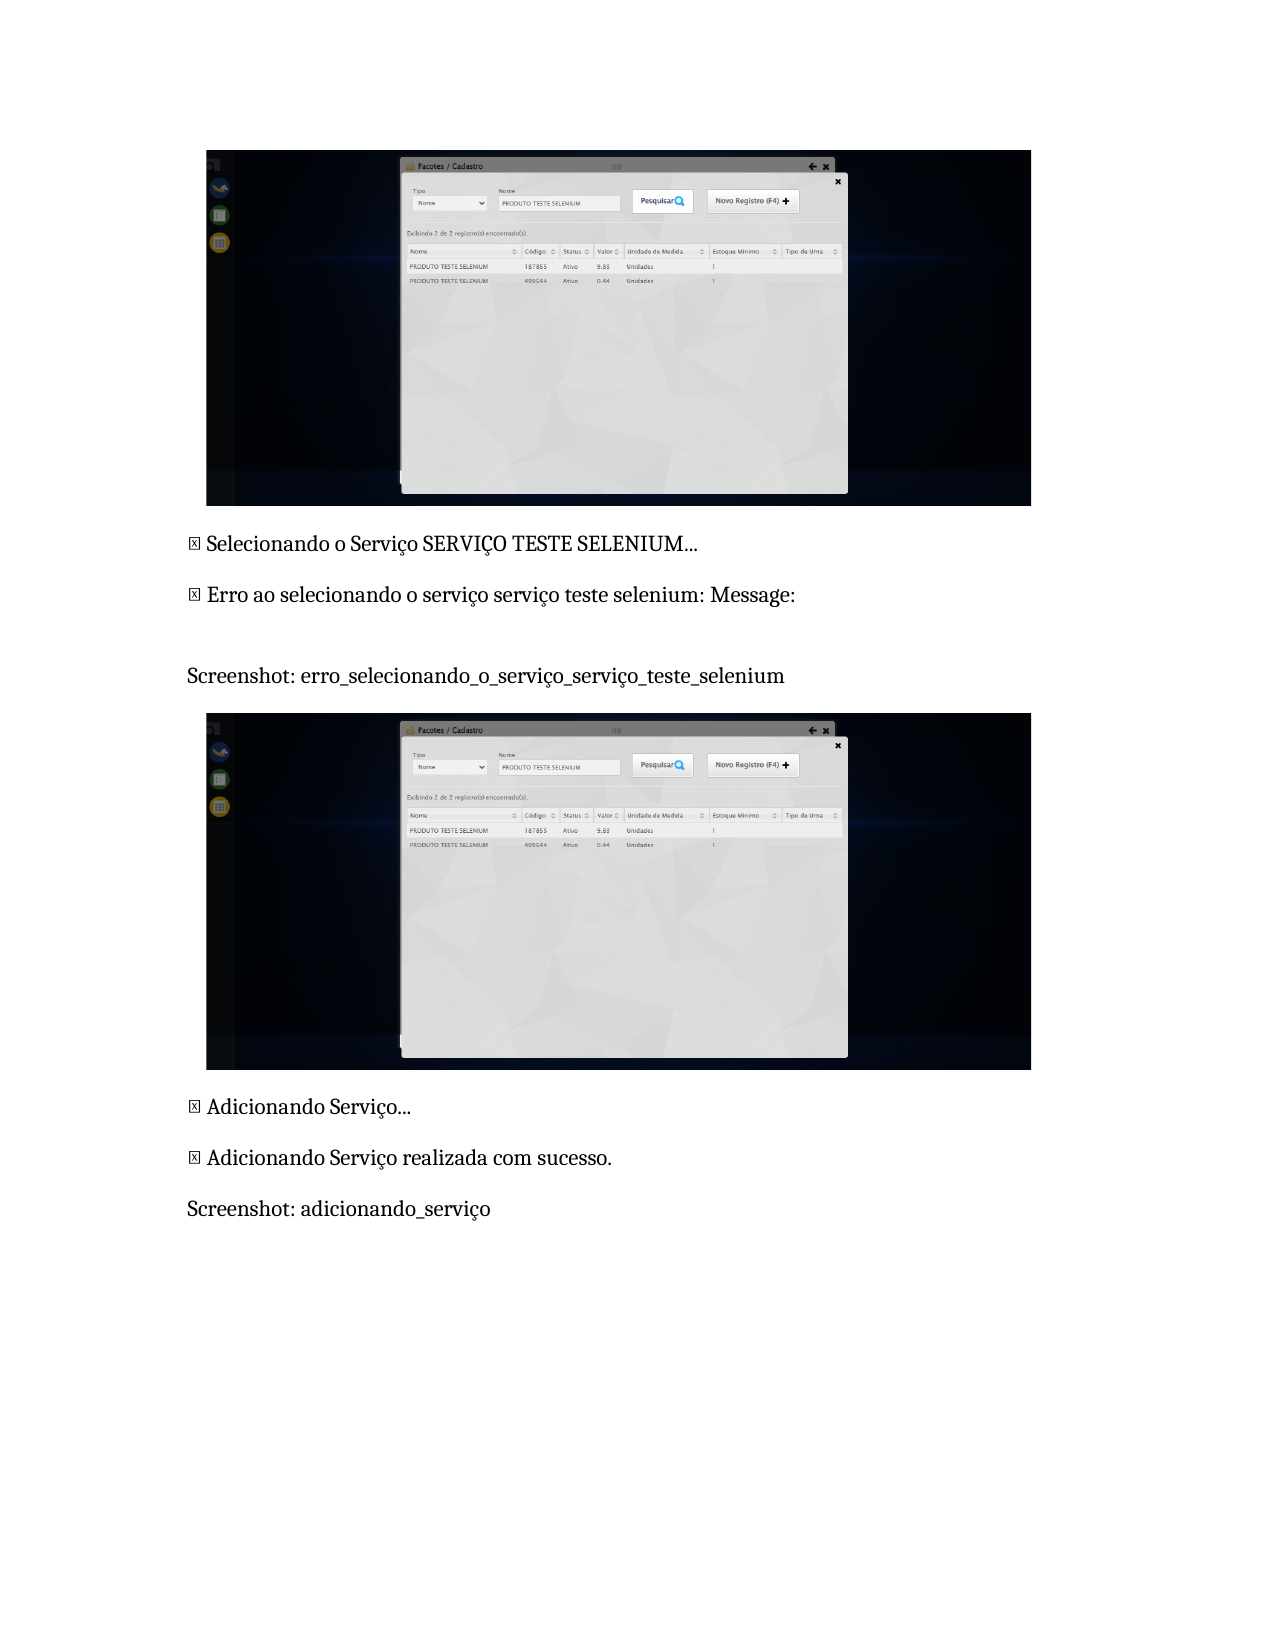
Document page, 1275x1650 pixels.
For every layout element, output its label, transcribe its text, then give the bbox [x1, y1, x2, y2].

text 🔄 Selecionando o Serviço SERVIÇO TESTE SELENIUM... [187, 530, 1087, 557]
text ✅ Adicionando Serviço realizada com sucesso. [187, 1145, 1087, 1172]
text Screenshot: adicionando_serviço [187, 1196, 1087, 1223]
text ❌ Erro ao selecionando o serviço serviço teste selenium: Message: [187, 581, 1087, 638]
picture [206, 713, 1032, 1070]
picture [206, 150, 1032, 506]
text 🔄 Adicionando Serviço... [187, 1094, 1087, 1121]
text Screenshot: erro_selecionando_o_serviço_serviço_teste_selenium [187, 663, 1087, 689]
